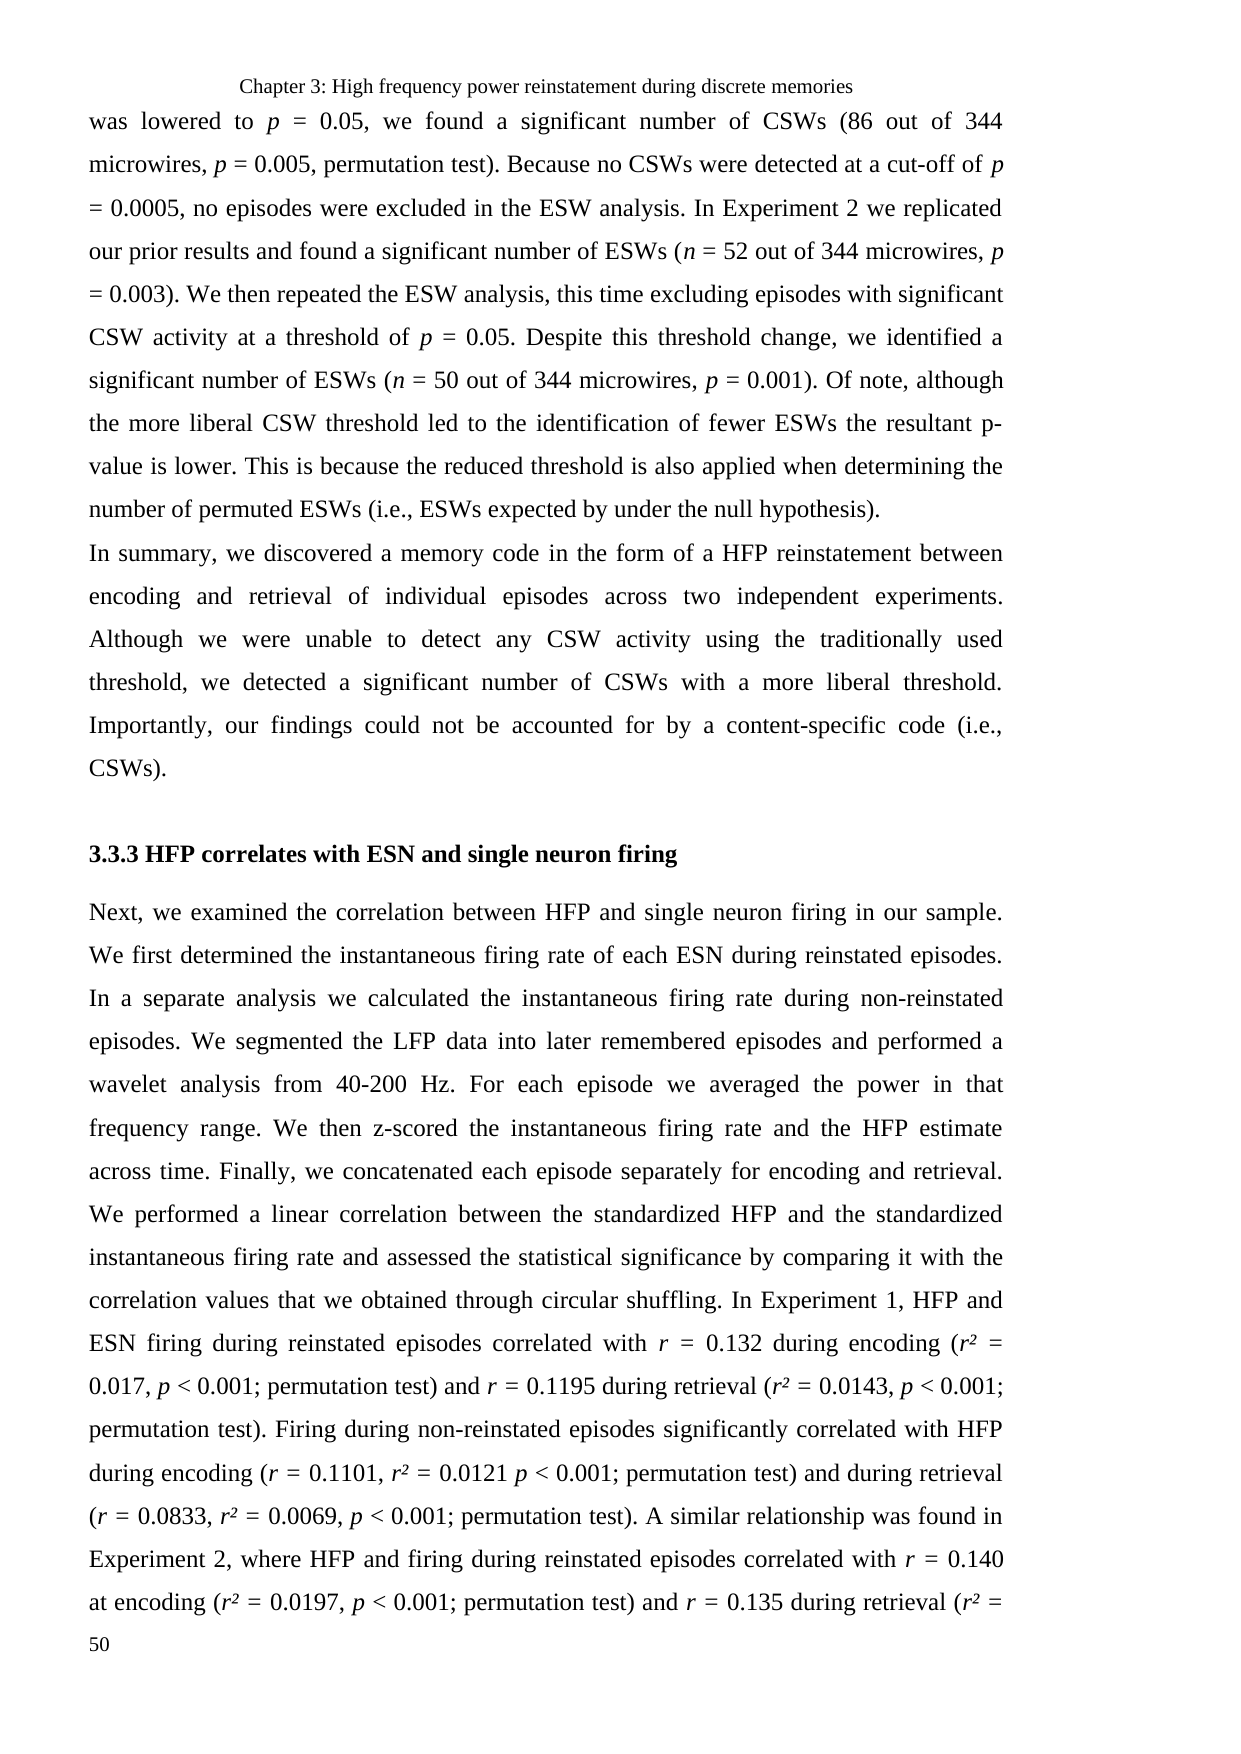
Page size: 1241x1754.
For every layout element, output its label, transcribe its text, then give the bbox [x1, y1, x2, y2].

text In summary, we discovered a memory code in the form of a HFP reinstatement between encoding and retrieval of individual episodes across two independent experiments. Although we were unable to detect any CSW activity using the traditionally used threshold, we detected a significant number of CSWs with a more liberal threshold. Importantly, our findings could not be accounted for by a content-specific code (i.e., CSWs). [89, 538, 1004, 782]
subtitle 3.3.3 HFP correlates with ESN and single neuron firing [89, 839, 1004, 868]
